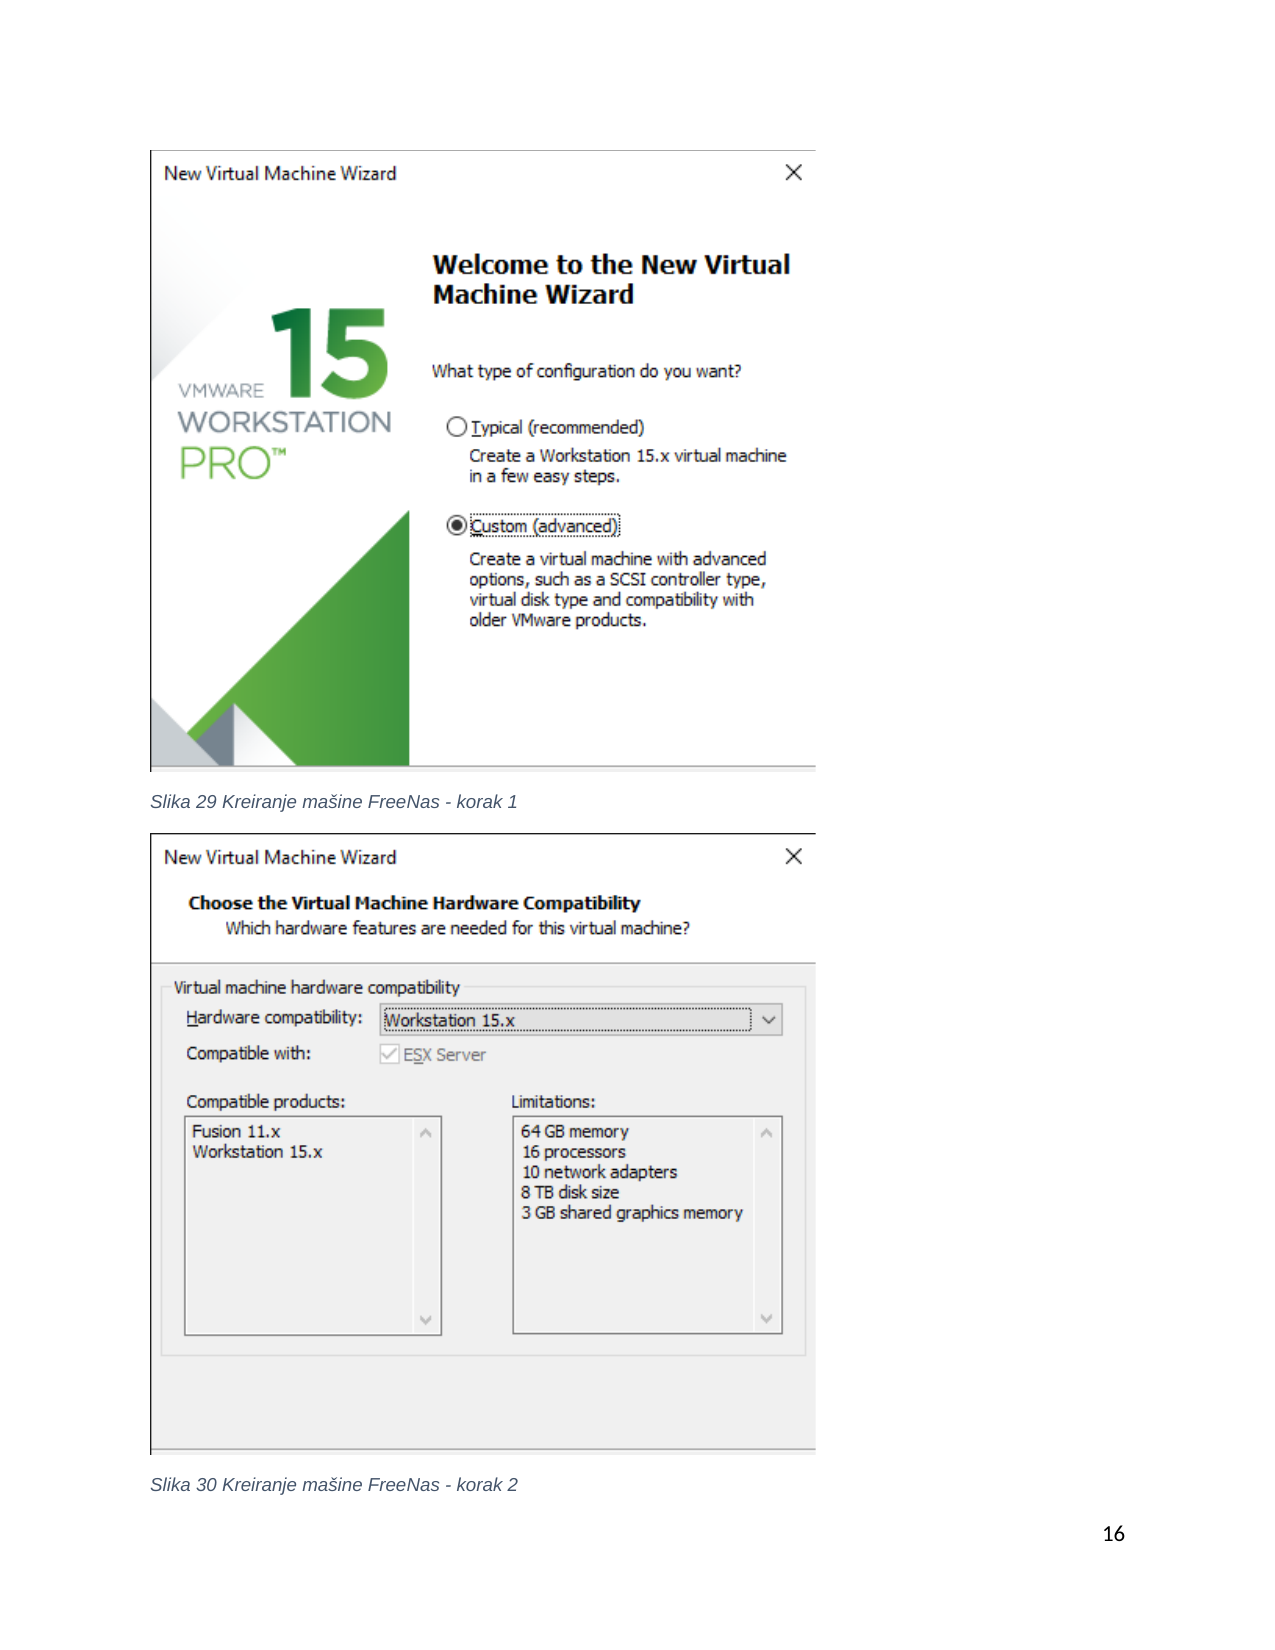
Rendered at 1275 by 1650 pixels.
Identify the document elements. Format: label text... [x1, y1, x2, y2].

text Slika 29 Kreiranje mašine FreeNas - korak 1 [150, 791, 1125, 812]
text Slika 30 Kreiranje mašine FreeNas - korak 2 [150, 1474, 1125, 1495]
picture [150, 150, 816, 772]
picture [150, 833, 816, 1455]
